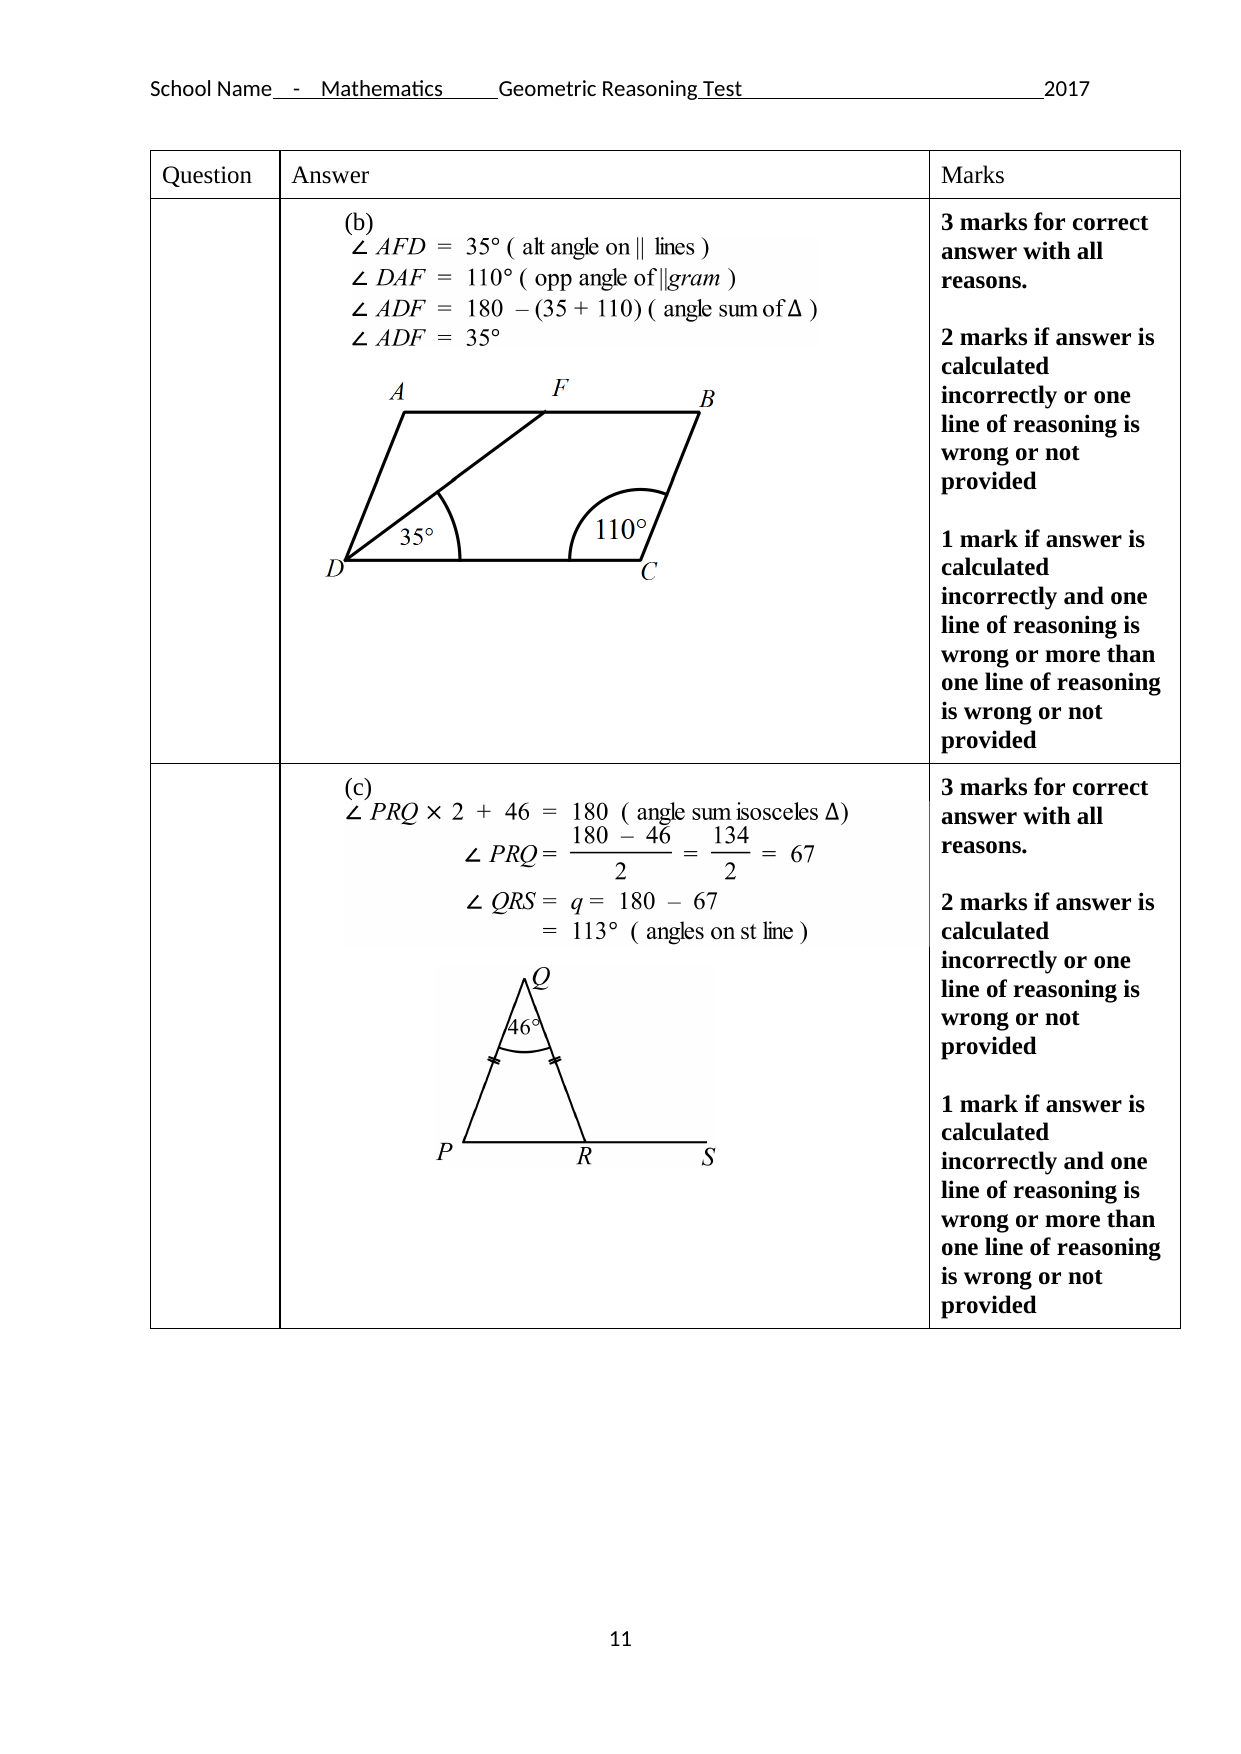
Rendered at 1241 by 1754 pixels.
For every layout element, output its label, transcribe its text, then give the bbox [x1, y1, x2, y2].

table_cell (c) [281, 764, 929, 1327]
picture [434, 965, 717, 1167]
table_cell [151, 764, 279, 1327]
picture [350, 236, 818, 347]
table_cell [151, 199, 279, 762]
picture [344, 801, 930, 947]
picture [322, 376, 717, 582]
table_header Answer [281, 151, 929, 197]
table_header Question [151, 151, 279, 197]
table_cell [930, 764, 1180, 1327]
table_cell (b) [281, 199, 929, 762]
table_header Marks [930, 151, 1180, 197]
